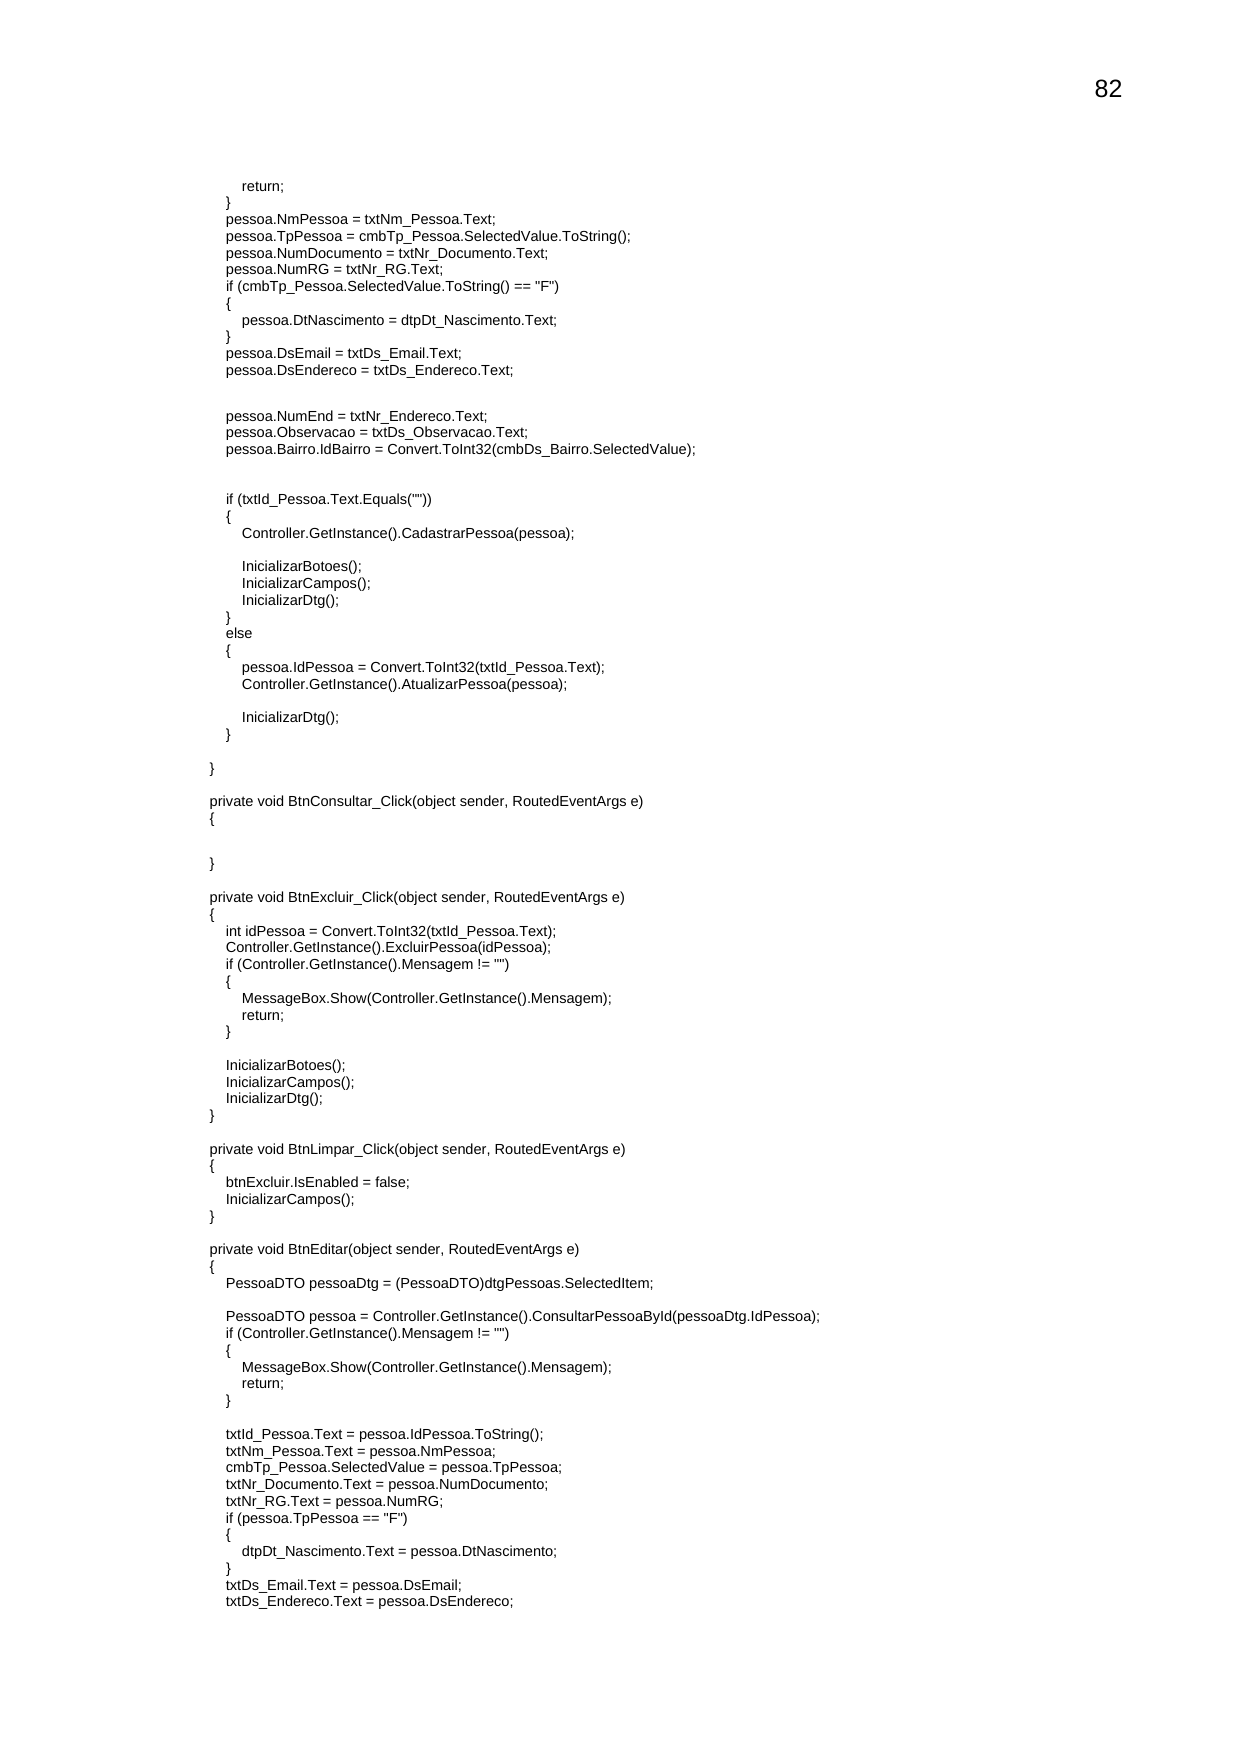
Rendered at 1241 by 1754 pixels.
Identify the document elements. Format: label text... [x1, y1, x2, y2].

text pessoa.NumDocumento = txtNr_Documento.Text; [177, 244, 1122, 261]
text } [177, 1107, 1122, 1123]
text InicializarDtg(); [177, 592, 1122, 608]
text } [177, 726, 1122, 743]
text pessoa.DtNascimento = dtpDt_Nascimento.Text; [177, 311, 1122, 328]
text if (Controller.GetInstance().Mensagem != "") [177, 1325, 1122, 1342]
text } [177, 1392, 1122, 1409]
text PessoaDTO pessoa = Controller.GetInstance().ConsultarPessoaById(pessoaDtg.IdPessoa); [177, 1308, 1122, 1325]
text pessoa.DsEmail = txtDs_Email.Text; [177, 345, 1122, 362]
text Controller.GetInstance().AtualizarPessoa(pessoa); [177, 676, 1122, 692]
text { [177, 973, 1122, 989]
text InicializarCampos(); [177, 575, 1122, 592]
text txtNr_RG.Text = pessoa.NumRG; [177, 1492, 1122, 1509]
text MessageBox.Show(Controller.GetInstance().Mensagem); [177, 1358, 1122, 1375]
text pessoa.DsEndereco = txtDs_Endereco.Text; [177, 362, 1122, 378]
text } [177, 194, 1122, 211]
text { [177, 1526, 1122, 1543]
text else [177, 625, 1122, 642]
text { [177, 810, 1122, 826]
text return; [177, 1006, 1122, 1023]
text txtNr_Documento.Text = pessoa.NumDocumento; [177, 1476, 1122, 1492]
text int idPessoa = Convert.ToInt32(txtId_Pessoa.Text); [177, 922, 1122, 939]
text dtpDt_Nascimento.Text = pessoa.DtNascimento; [177, 1543, 1122, 1559]
text private void BtnConsultar_Click(object sender, RoutedEventArgs e) [177, 793, 1122, 810]
text } [177, 608, 1122, 625]
text if (pessoa.TpPessoa == "F") [177, 1509, 1122, 1526]
text return; [177, 1375, 1122, 1392]
text { [177, 294, 1122, 311]
text txtNm_Pessoa.Text = pessoa.NmPessoa; [177, 1442, 1122, 1459]
text Controller.GetInstance().CadastrarPessoa(pessoa); [177, 524, 1122, 541]
text { [177, 508, 1122, 524]
text } [177, 1023, 1122, 1040]
text InicializarCampos(); [177, 1073, 1122, 1090]
text InicializarBotoes(); [177, 558, 1122, 575]
text } [177, 1207, 1122, 1224]
text pessoa.NumRG = txtNr_RG.Text; [177, 261, 1122, 278]
text private void BtnEditar(object sender, RoutedEventArgs e) [177, 1241, 1122, 1258]
text { [177, 642, 1122, 659]
text MessageBox.Show(Controller.GetInstance().Mensagem); [177, 989, 1122, 1006]
text if (cmbTp_Pessoa.SelectedValue.ToString() == "F") [177, 278, 1122, 294]
text pessoa.NmPessoa = txtNm_Pessoa.Text; [177, 211, 1122, 227]
text pessoa.IdPessoa = Convert.ToInt32(txtId_Pessoa.Text); [177, 659, 1122, 676]
text cmbTp_Pessoa.SelectedValue = pessoa.TpPessoa; [177, 1459, 1122, 1476]
text btnExcluir.IsEnabled = false; [177, 1174, 1122, 1191]
text return; [177, 177, 1122, 194]
text if (txtId_Pessoa.Text.Equals("")) [177, 491, 1122, 508]
text InicializarBotoes(); [177, 1056, 1122, 1073]
text PessoaDTO pessoaDtg = (PessoaDTO)dtgPessoas.SelectedItem; [177, 1274, 1122, 1291]
text { [177, 1342, 1122, 1358]
text pessoa.Bairro.IdBairro = Convert.ToInt32(cmbDs_Bairro.SelectedValue); [177, 441, 1122, 457]
text pessoa.Observacao = txtDs_Observacao.Text; [177, 424, 1122, 441]
text private void BtnExcluir_Click(object sender, RoutedEventArgs e) [177, 889, 1122, 906]
text Controller.GetInstance().ExcluirPessoa(idPessoa); [177, 939, 1122, 956]
text txtDs_Email.Text = pessoa.DsEmail; [177, 1576, 1122, 1593]
text } [177, 855, 1122, 872]
text { [177, 1157, 1122, 1174]
text txtDs_Endereco.Text = pessoa.DsEndereco; [177, 1593, 1122, 1610]
text InicializarCampos(); [177, 1191, 1122, 1207]
text if (Controller.GetInstance().Mensagem != "") [177, 956, 1122, 973]
text pessoa.NumEnd = txtNr_Endereco.Text; [177, 407, 1122, 424]
text pessoa.TpPessoa = cmbTp_Pessoa.SelectedValue.ToString(); [177, 227, 1122, 244]
text private void BtnLimpar_Click(object sender, RoutedEventArgs e) [177, 1140, 1122, 1157]
text } [177, 1559, 1122, 1576]
text { [177, 1258, 1122, 1274]
text } [177, 759, 1122, 776]
text { [177, 906, 1122, 922]
text txtId_Pessoa.Text = pessoa.IdPessoa.ToString(); [177, 1425, 1122, 1442]
text InicializarDtg(); [177, 709, 1122, 726]
text InicializarDtg(); [177, 1090, 1122, 1107]
text } [177, 328, 1122, 345]
